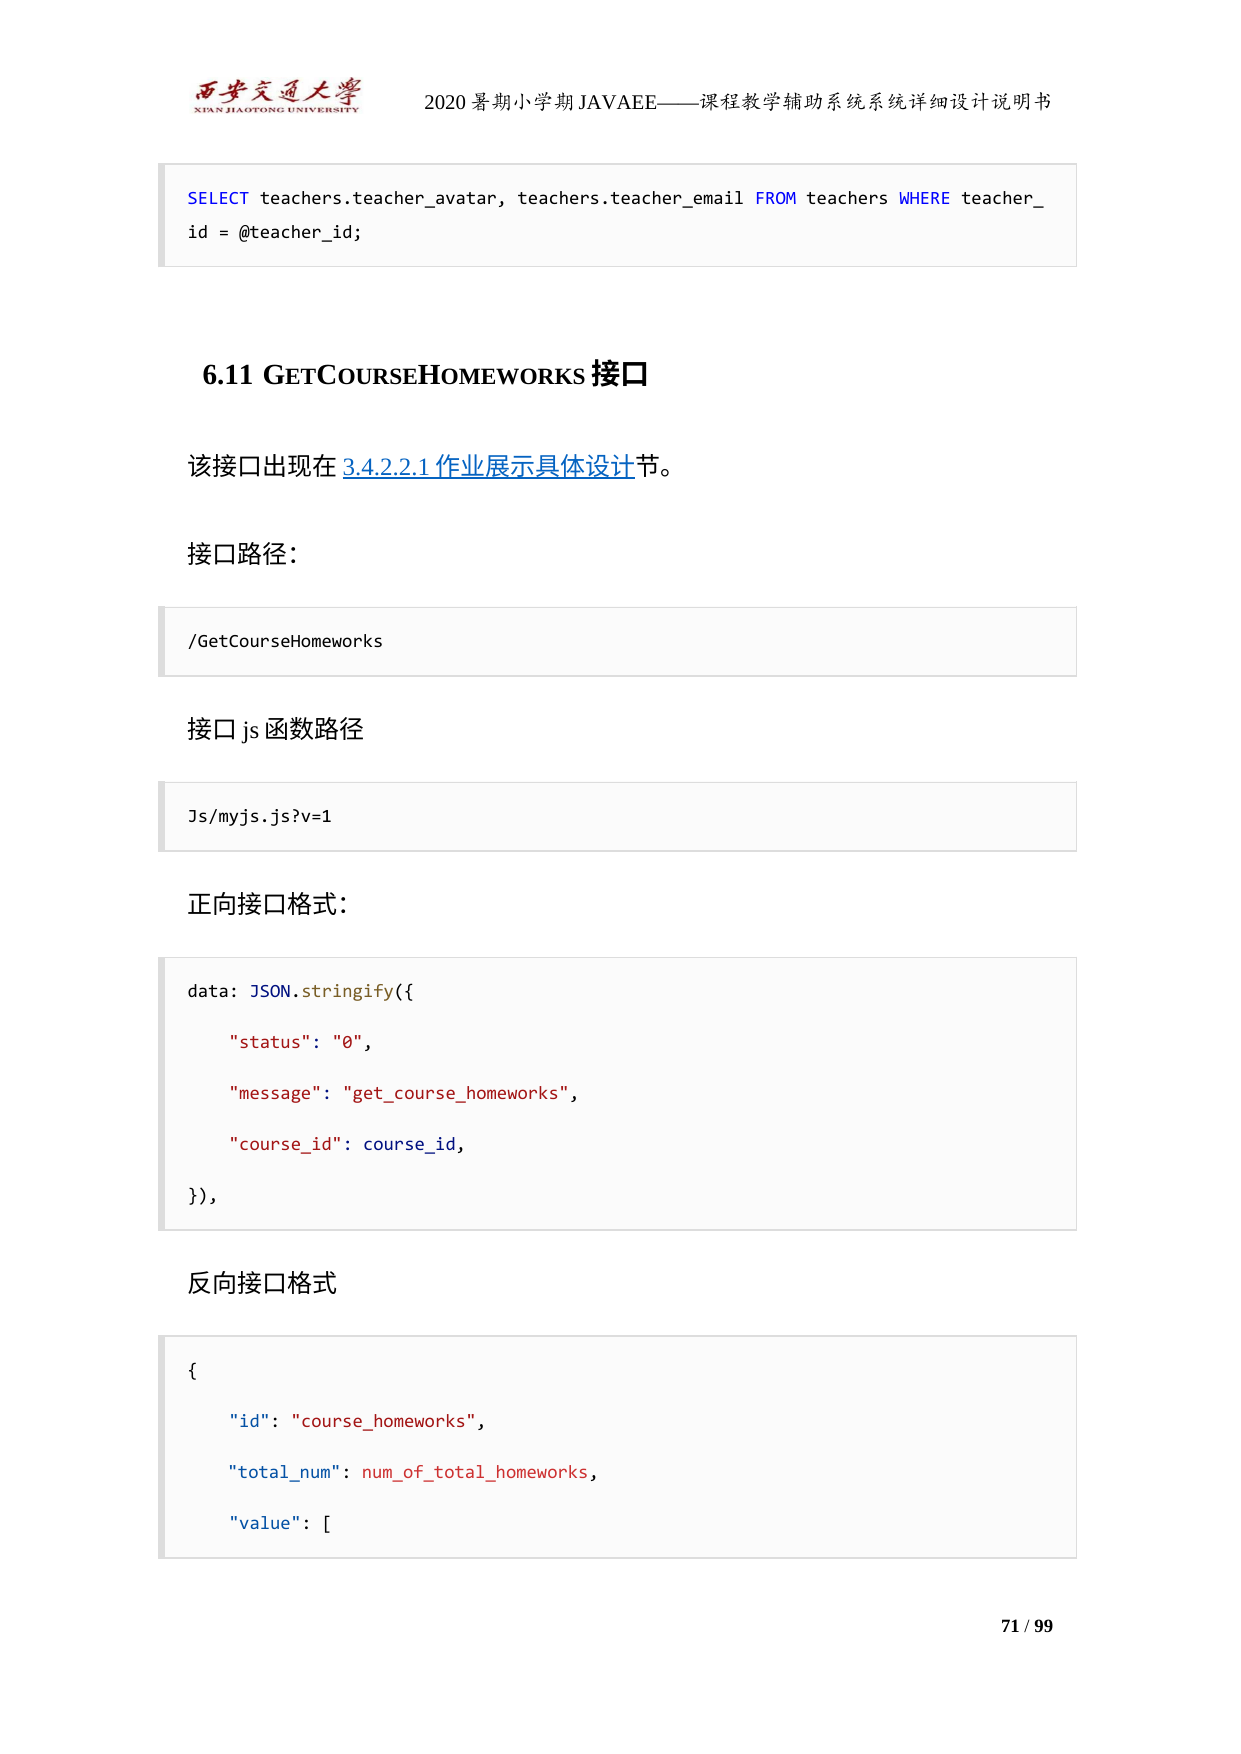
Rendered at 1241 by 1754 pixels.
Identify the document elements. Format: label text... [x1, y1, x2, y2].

text Js/myjs.js?v=1 [165, 783, 1076, 850]
text "total_num": num_of_total_homeworks, [165, 1437, 1076, 1488]
text data: JSON.stringify({ [165, 958, 1076, 1007]
text SELECT teachers.teacher_avatar, teachers.teacher_email FROM teachers WHERE teacher_id = @teacher_id; [165, 165, 1076, 266]
text 接口路径： [187, 519, 1053, 587]
text 反向接口格式 [187, 1248, 1053, 1316]
text "course_id": course_id, [165, 1109, 1076, 1160]
text /GetCourseHomeworks [165, 608, 1076, 675]
picture [189, 77, 364, 114]
subtitle GetCourseHomeworks接口 [202, 338, 1053, 406]
text "id": "course_homeworks", [165, 1386, 1076, 1437]
text 该接口出现在3.4.2.2.1作业展示具体设计节。 [187, 431, 1053, 499]
text 正向接口格式： [187, 869, 1053, 937]
text "status": "0", [165, 1007, 1076, 1058]
text { [165, 1337, 1076, 1386]
text 接口js函数路径 [187, 694, 1053, 762]
text }), [165, 1160, 1076, 1229]
text "value": [ [165, 1488, 1076, 1557]
text "message": "get_course_homeworks", [165, 1058, 1076, 1109]
